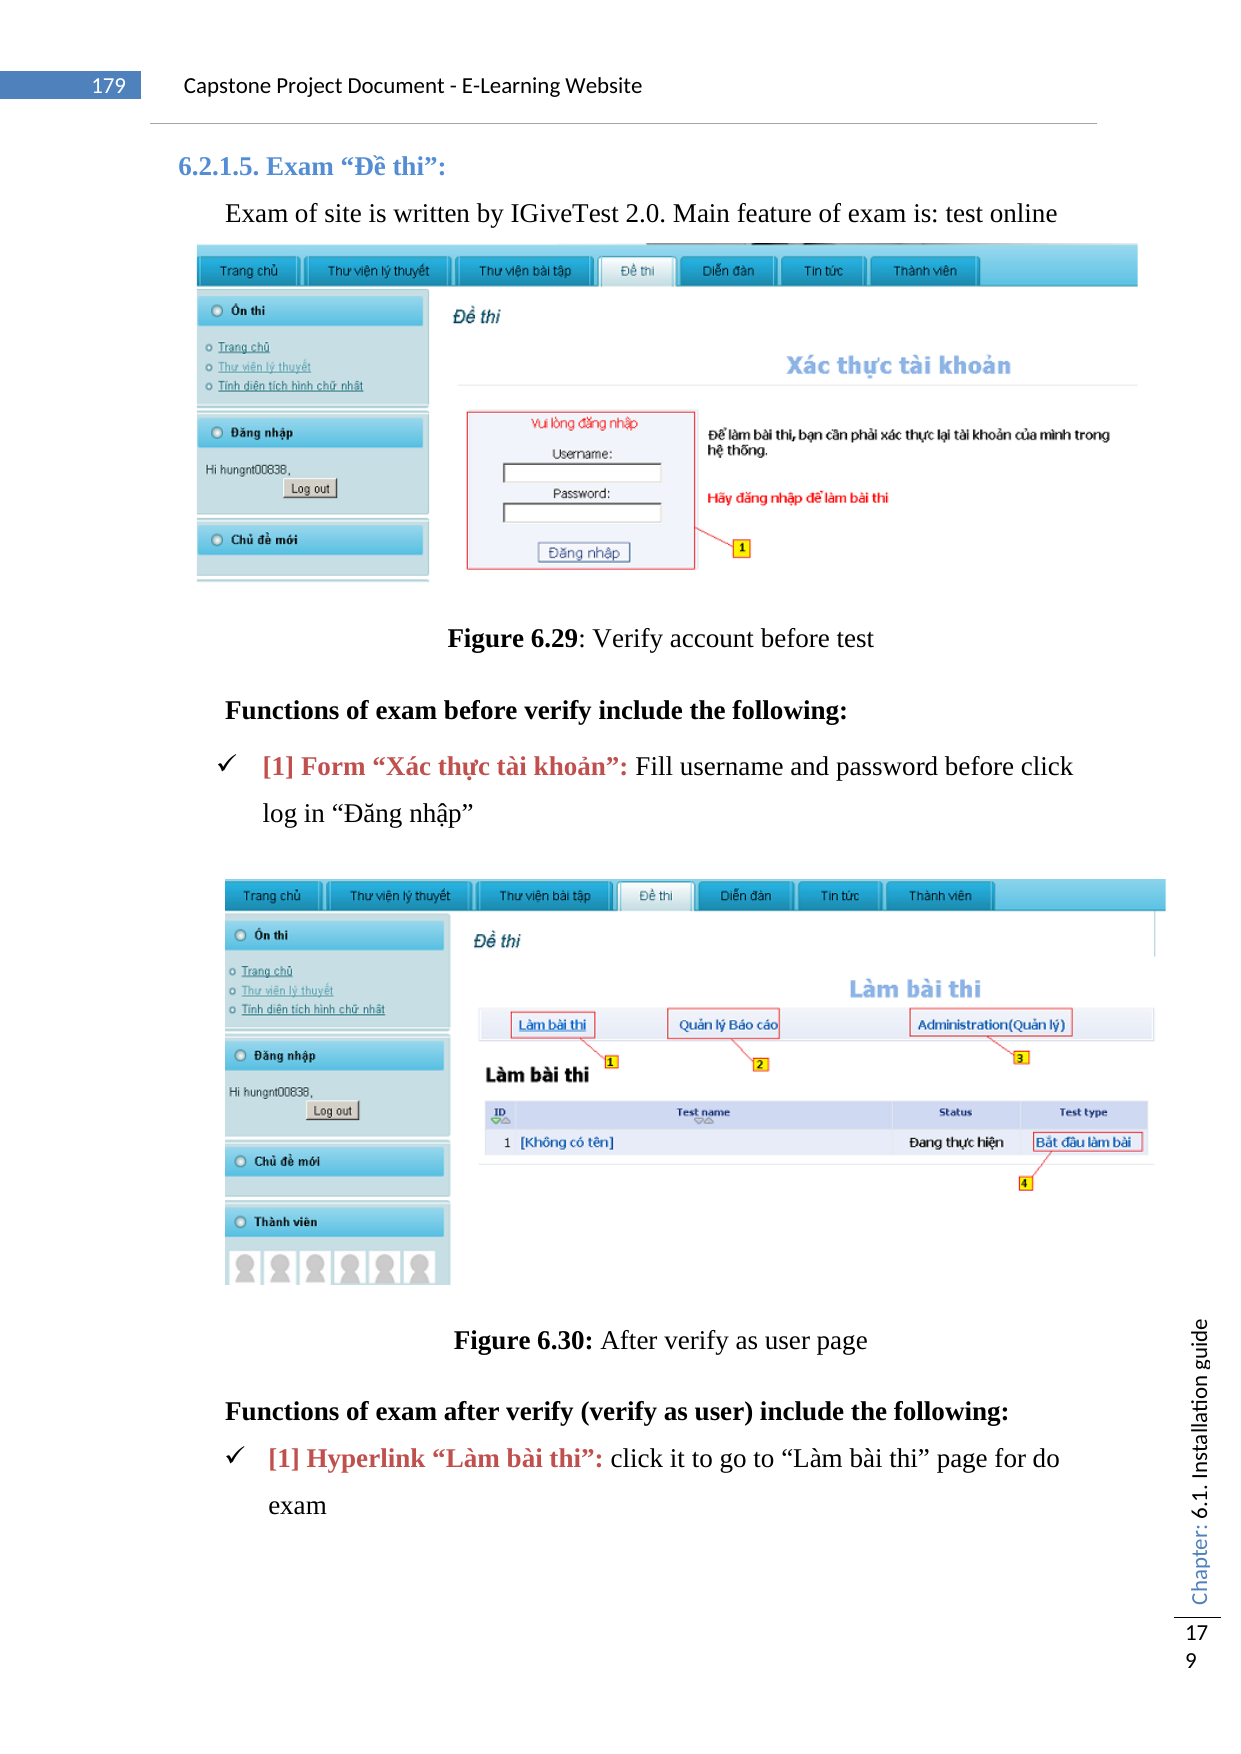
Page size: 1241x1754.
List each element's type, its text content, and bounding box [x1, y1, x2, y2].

subtitle 6.2.1.5. Exam “Đề thi”: [178, 150, 1097, 181]
list Figure 6.30: After verify as user page [225, 1324, 1097, 1355]
list Exam of site is written by IGiveTest 2.0. Main feature of exam is: test online [225, 197, 1097, 228]
list [1] Hyperlink “Làm bài thi”: click it to go to “Làm bài thi” page for do exam [224, 1442, 1097, 1520]
list Functions of exam before verify include the following: [225, 694, 1097, 725]
picture [225, 879, 1166, 1285]
list Functions of exam after verify (verify as user) include the following: [225, 1396, 1097, 1427]
picture [196, 243, 1138, 583]
list [1] Form “Xác thực tài khoản”: Fill username and password before click log in “Đăng nhập” [216, 750, 1097, 828]
list Figure 6.29: Verify account before test [225, 622, 1097, 653]
